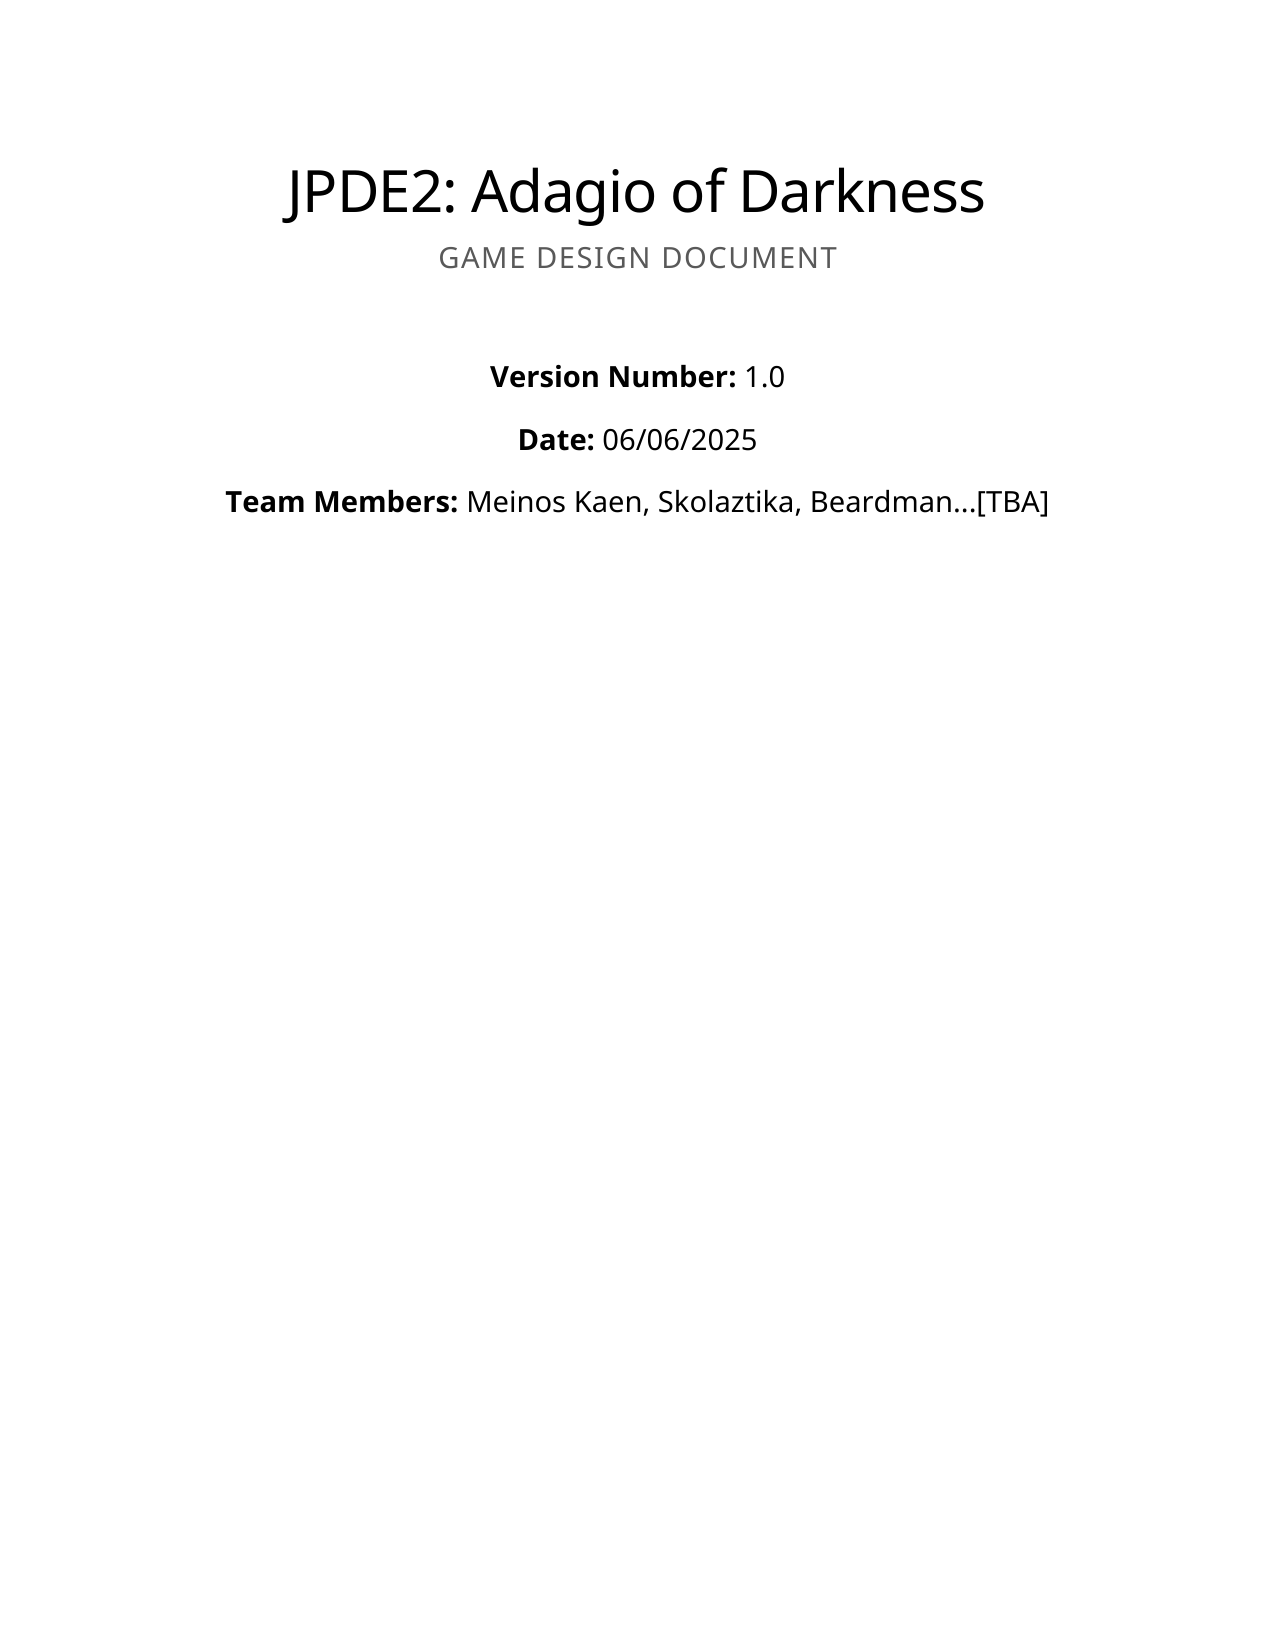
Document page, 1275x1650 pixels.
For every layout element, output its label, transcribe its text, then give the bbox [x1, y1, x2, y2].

subtitle GAME DESIGN DOCUMENT [150, 238, 1125, 277]
text Version Number: 1.0 [150, 357, 1125, 396]
text Date: 06/06/2025 [150, 419, 1125, 459]
text Team Members: Meinos Kaen, Skolaztika, Beardman...[TBA] [150, 482, 1125, 521]
title JPDE2: Adagio of Darkness [150, 150, 1125, 229]
